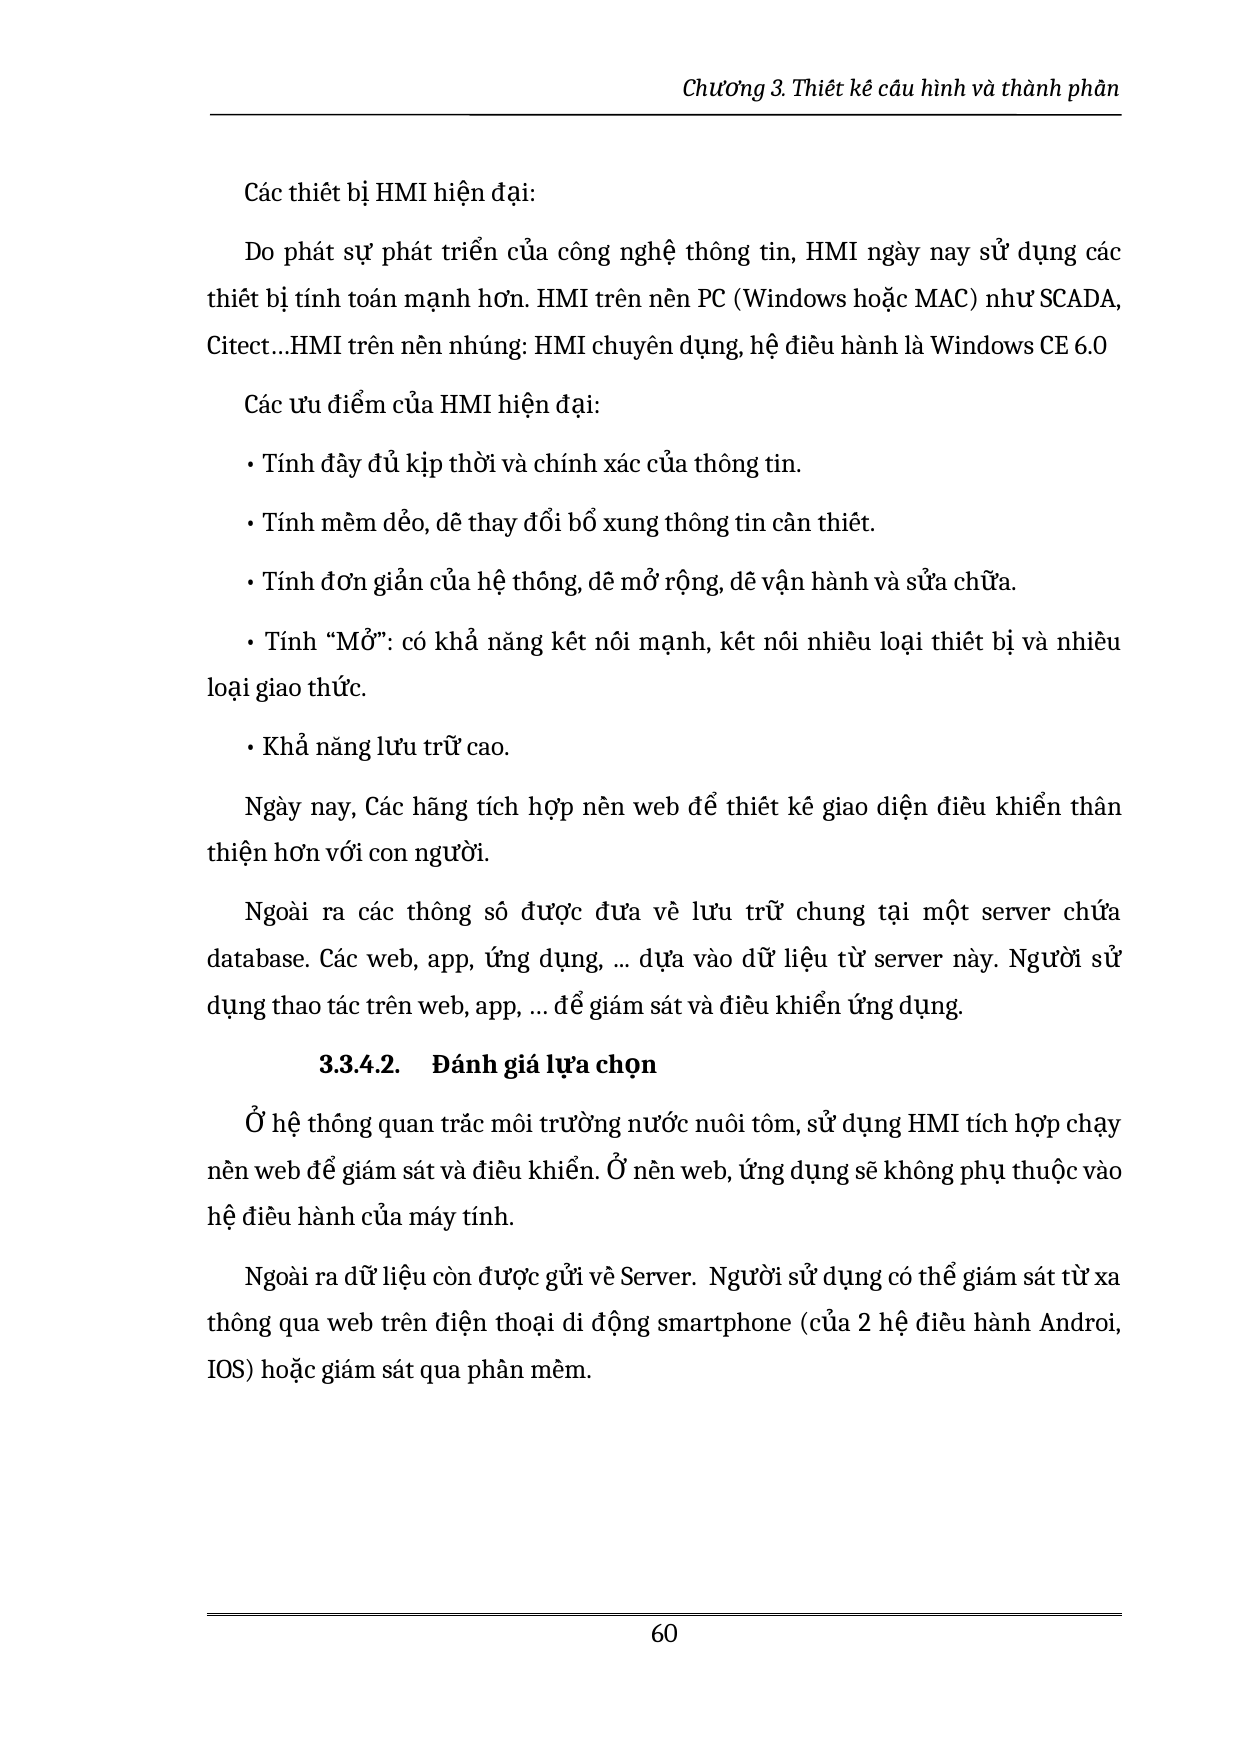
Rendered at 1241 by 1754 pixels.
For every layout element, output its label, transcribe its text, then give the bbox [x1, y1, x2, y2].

text • Tính “Mở”: có khả năng kết nối mạnh, kết nối nhiều loại thiết bị và nhiều loại giao thức. [207, 626, 1122, 703]
text Các thiết bị HMI hiện đại: [207, 177, 1122, 208]
text Ngoài ra các thông số được đưa về lưu trữ chung tại một server chứa database. Các web, app, ứng dụng, ... dựa vào dữ liệu từ server này. Người sử dụng thao tác trên web, app, … để giám sát và điều khiển ứng dụng. [207, 896, 1122, 1021]
text Ngoài ra dữ liệu còn được gửi về Server. Người sử dụng có thể giám sát từ xa thông qua web trên điện thoại di động smartphone (của 2 hệ điều hành Androi, IOS) hoặc giám sát qua phần mềm. [207, 1261, 1122, 1385]
text Ngày nay, Các hãng tích hợp nền web để thiết kế giao diện điều khiển thân thiện hơn với con người. [207, 791, 1122, 868]
text • Khả năng lưu trữ cao. [207, 731, 1122, 762]
subtitle Đánh giá lựa chọn [319, 1049, 1122, 1080]
text • Tính đơn giản của hệ thống, dễ mở rộng, dễ vận hành và sửa chữa. [207, 566, 1122, 597]
text • Tính mềm dẻo, dễ thay đổi bổ xung thông tin cần thiết. [207, 507, 1122, 538]
text Ở hệ thống quan trắc môi trường nước nuôi tôm, sử dụng HMI tích hợp chạy nền web để giám sát và điều khiển. Ở nền web, ứng dụng sẽ không phụ thuộc vào hệ điều hành của máy tính. [207, 1108, 1122, 1232]
text Các ưu điểm của HMI hiện đại: [207, 389, 1122, 420]
text • Tính đầy đủ kịp thời và chính xác của thông tin. [207, 448, 1122, 479]
text Do phát sự phát triển của công nghệ thông tin, HMI ngày nay sử dụng các thiết bị tính toán mạnh hơn. HMI trên nền PC (Windows hoặc MAC) như SCADA, Citect…HMI trên nền nhúng: HMI chuyên dụng, hệ điều hành là Windows CE 6.0 [207, 236, 1122, 361]
